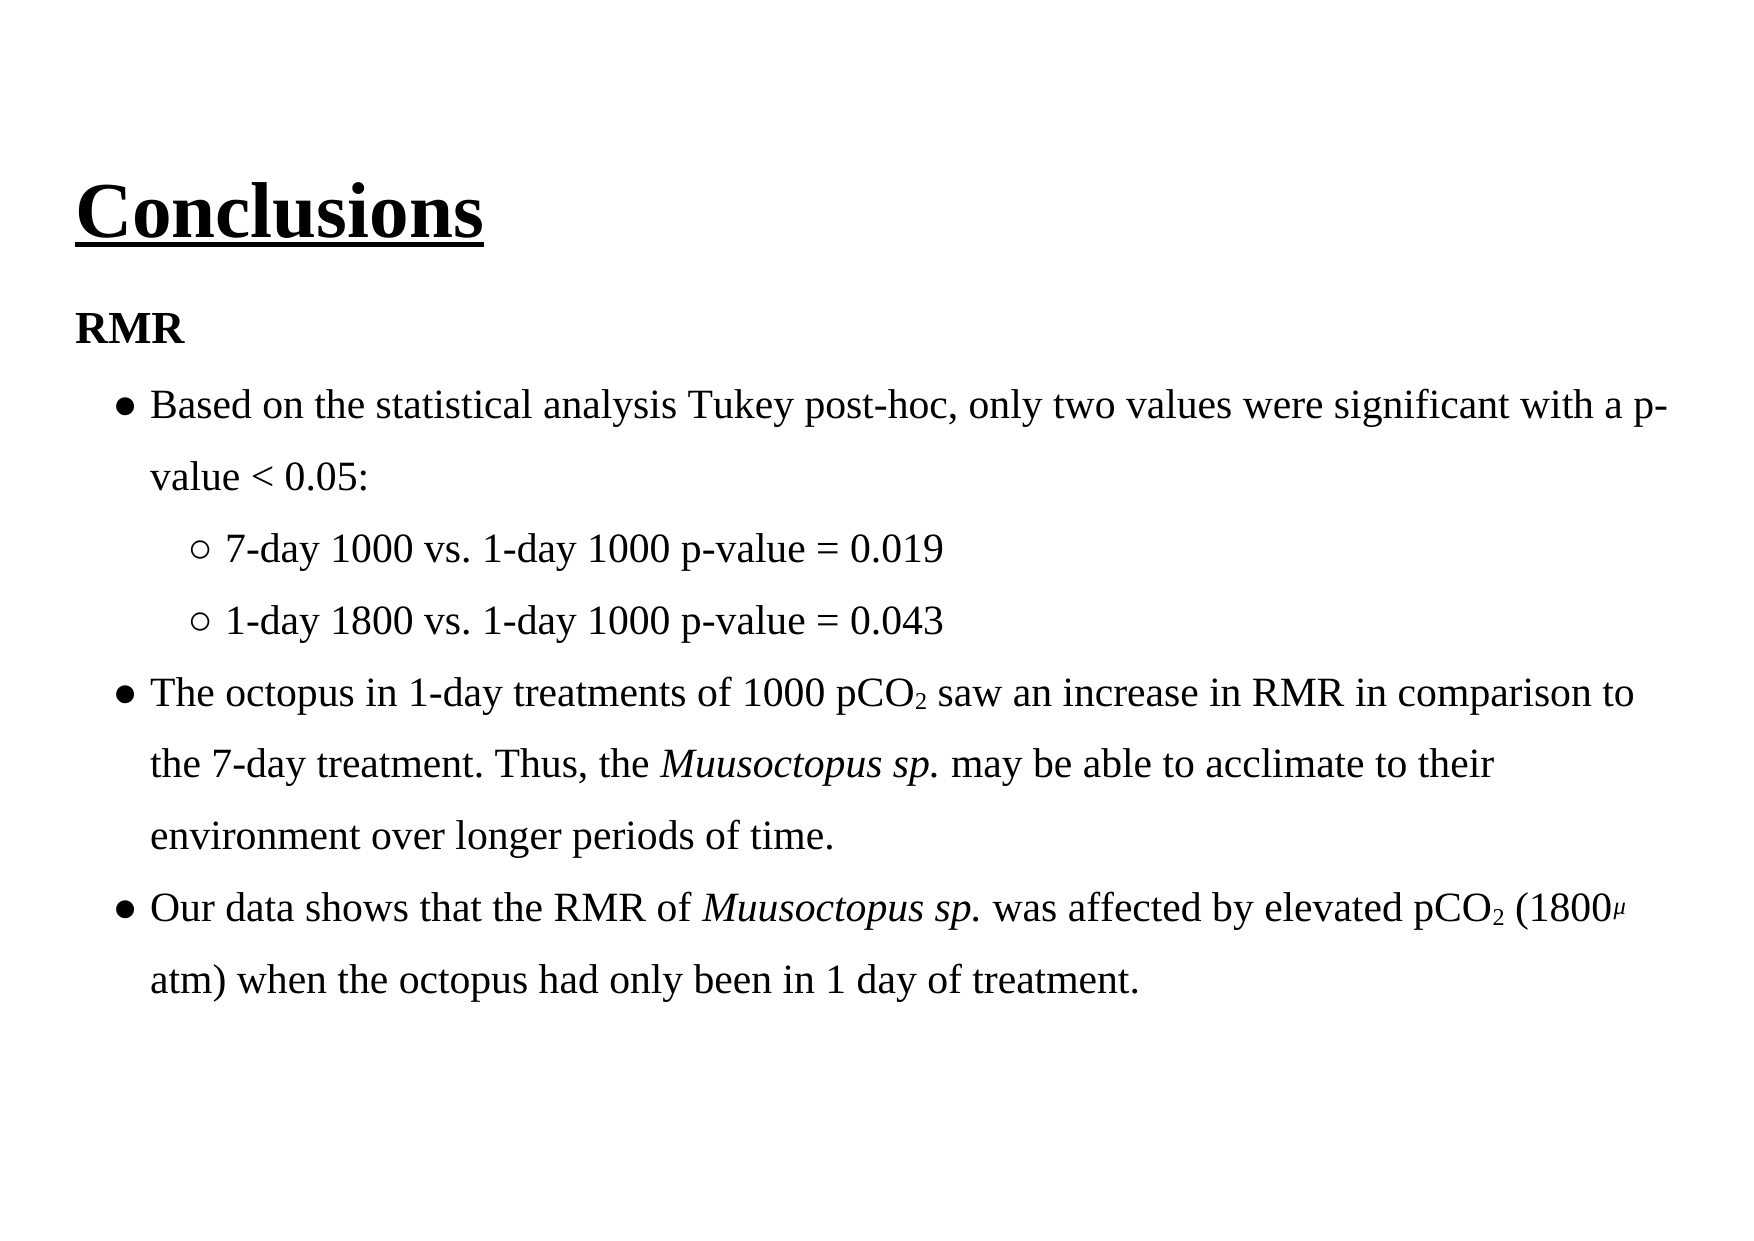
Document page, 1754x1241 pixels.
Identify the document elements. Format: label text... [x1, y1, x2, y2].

list Based on the statistical analysis Tukey post-hoc, only two values were significant with a p-value < 0.05: [112, 379, 1679, 499]
list The octopus in 1-day treatments of 1000 pCO2 saw an increase in RMR in comparison to the 7-day treatment. Thus, the Muusoctopus sp. may be able to acclimate to their environment over longer periods of time. [112, 667, 1679, 859]
list 1-day 1800 vs. 1-day 1000 p-value = 0.043 [187, 595, 1679, 643]
list Our data shows that the RMR of Muusoctopus sp. was affected by elevated pCO2 (1800atm) when the octopus had only been in 1 day of treatment. [112, 883, 1679, 1002]
text RMR [75, 300, 1679, 353]
list 7-day 1000 vs. 1-day 1000 p-value = 0.019 [187, 523, 1679, 571]
text Conclusions [75, 164, 1679, 255]
